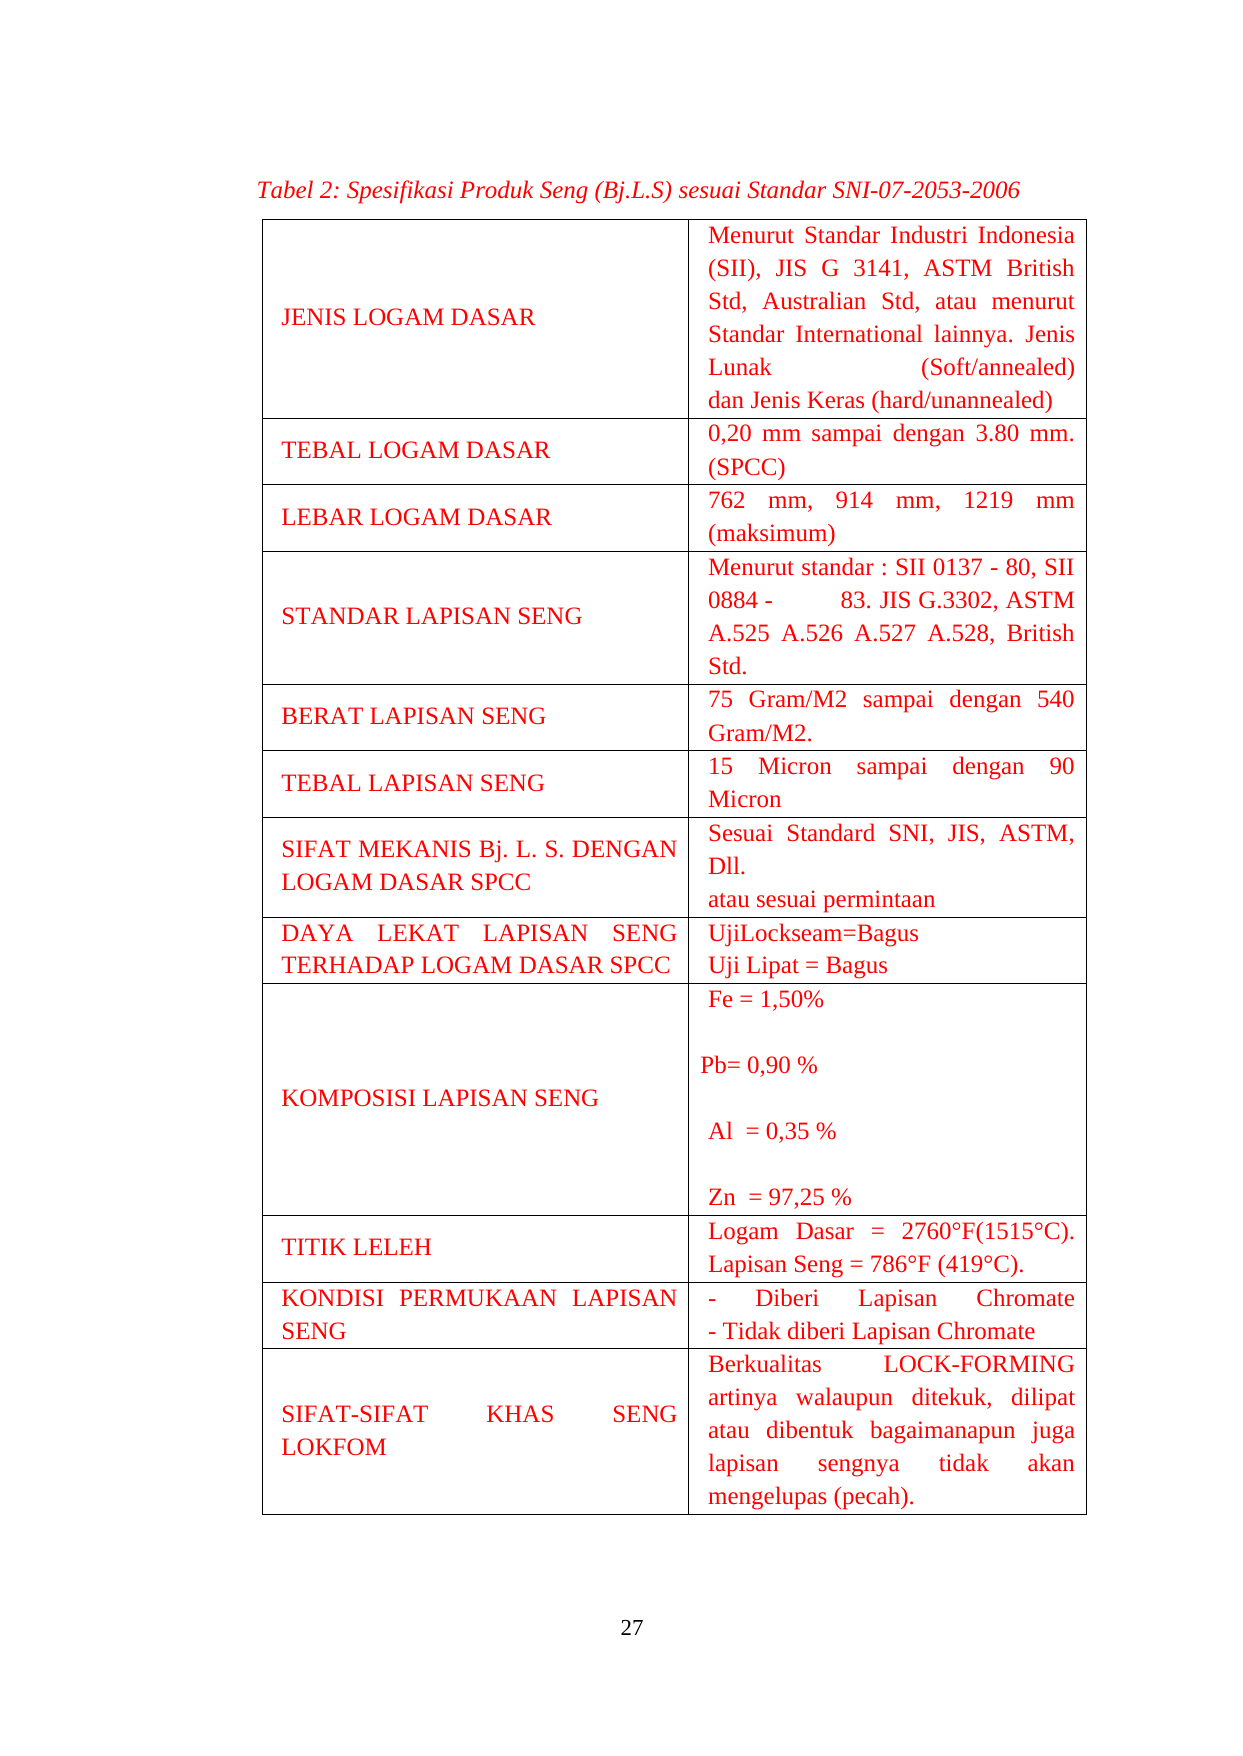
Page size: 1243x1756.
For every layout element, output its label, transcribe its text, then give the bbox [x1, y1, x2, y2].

table_cell Menurut standar : SII 0137 - 80, SII 0884 - 83. JIS G.3302, ASTM A.525 A.526 A.527 A.528, British Std. [689, 552, 1086, 683]
table_cell TEBAL LOGAM DASAR [263, 419, 688, 484]
table_cell KONDISI PERMUKAAN LAPISAN SENG [263, 1283, 688, 1348]
table_cell Sesuai Standard SNI, JIS, ASTM, Dll. atau sesuai permintaan [689, 818, 1086, 917]
table_cell TEBAL LAPISAN SENG [263, 751, 688, 817]
table_cell DAYA LEKAT LAPISAN SENG TERHADAP LOGAM DASAR SPCC [263, 918, 688, 983]
table_cell SIFAT-SIFAT KHAS SENG LOKFOM [263, 1349, 688, 1514]
table_cell KOMPOSISI LAPISAN SENG [263, 984, 688, 1215]
table_cell SIFAT MEKANIS Bj. L. S. DENGAN LOGAM DASAR SPCC [263, 818, 688, 917]
table_cell Berkualitas LOCK-FORMING artinya walaupun ditekuk, dilipat atau dibentuk bagaimanapun juga lapisan sengnya tidak akan mengelupas (pecah). [689, 1349, 1086, 1514]
table_cell LEBAR LOGAM DASAR [263, 485, 688, 551]
table_cell 75 Gram/M2 sampai dengan 540 Gram/M2. [689, 685, 1086, 750]
table_header JENIS LOGAM DASAR [263, 220, 688, 417]
list Tabel 2: Spesifikasi Produk Seng (Bj.L.S) sesuai Standar SNI-07-2053-2006 [239, 176, 1134, 204]
table_cell Logam Dasar = 2760°F(1515°C). Lapisan Seng = 786°F (419°C). [689, 1216, 1086, 1282]
table_cell UjiLockseam=Bagus Uji Lipat = Bagus [689, 918, 1086, 983]
table_cell Fe = 1,50% Pb= 0,90 % Al = 0,35 % Zn = 97,25 % [689, 984, 1086, 1215]
table_cell STANDAR LAPISAN SENG [263, 552, 688, 683]
table_cell - Diberi Lapisan Chromate - Tidak diberi Lapisan Chromate [689, 1283, 1086, 1348]
table_header Menurut Standar Industri Indonesia (SII), JIS G 3141, ASTM British Std, Australian Std, atau menurut Standar International lainnya. Jenis Lunak (Soft/annealed) dan Jenis Keras (hard/unannealed) [689, 220, 1086, 417]
table_cell BERAT LAPISAN SENG [263, 685, 688, 750]
table_cell 15 Micron sampai dengan 90 Micron [689, 751, 1086, 817]
table_cell 762 mm, 914 mm, 1219 mm (maksimum) [689, 485, 1086, 551]
table_cell 0,20 mm sampai dengan 3.80 mm. (SPCC) [689, 419, 1086, 484]
table_cell TITIK LELEH [263, 1216, 688, 1282]
